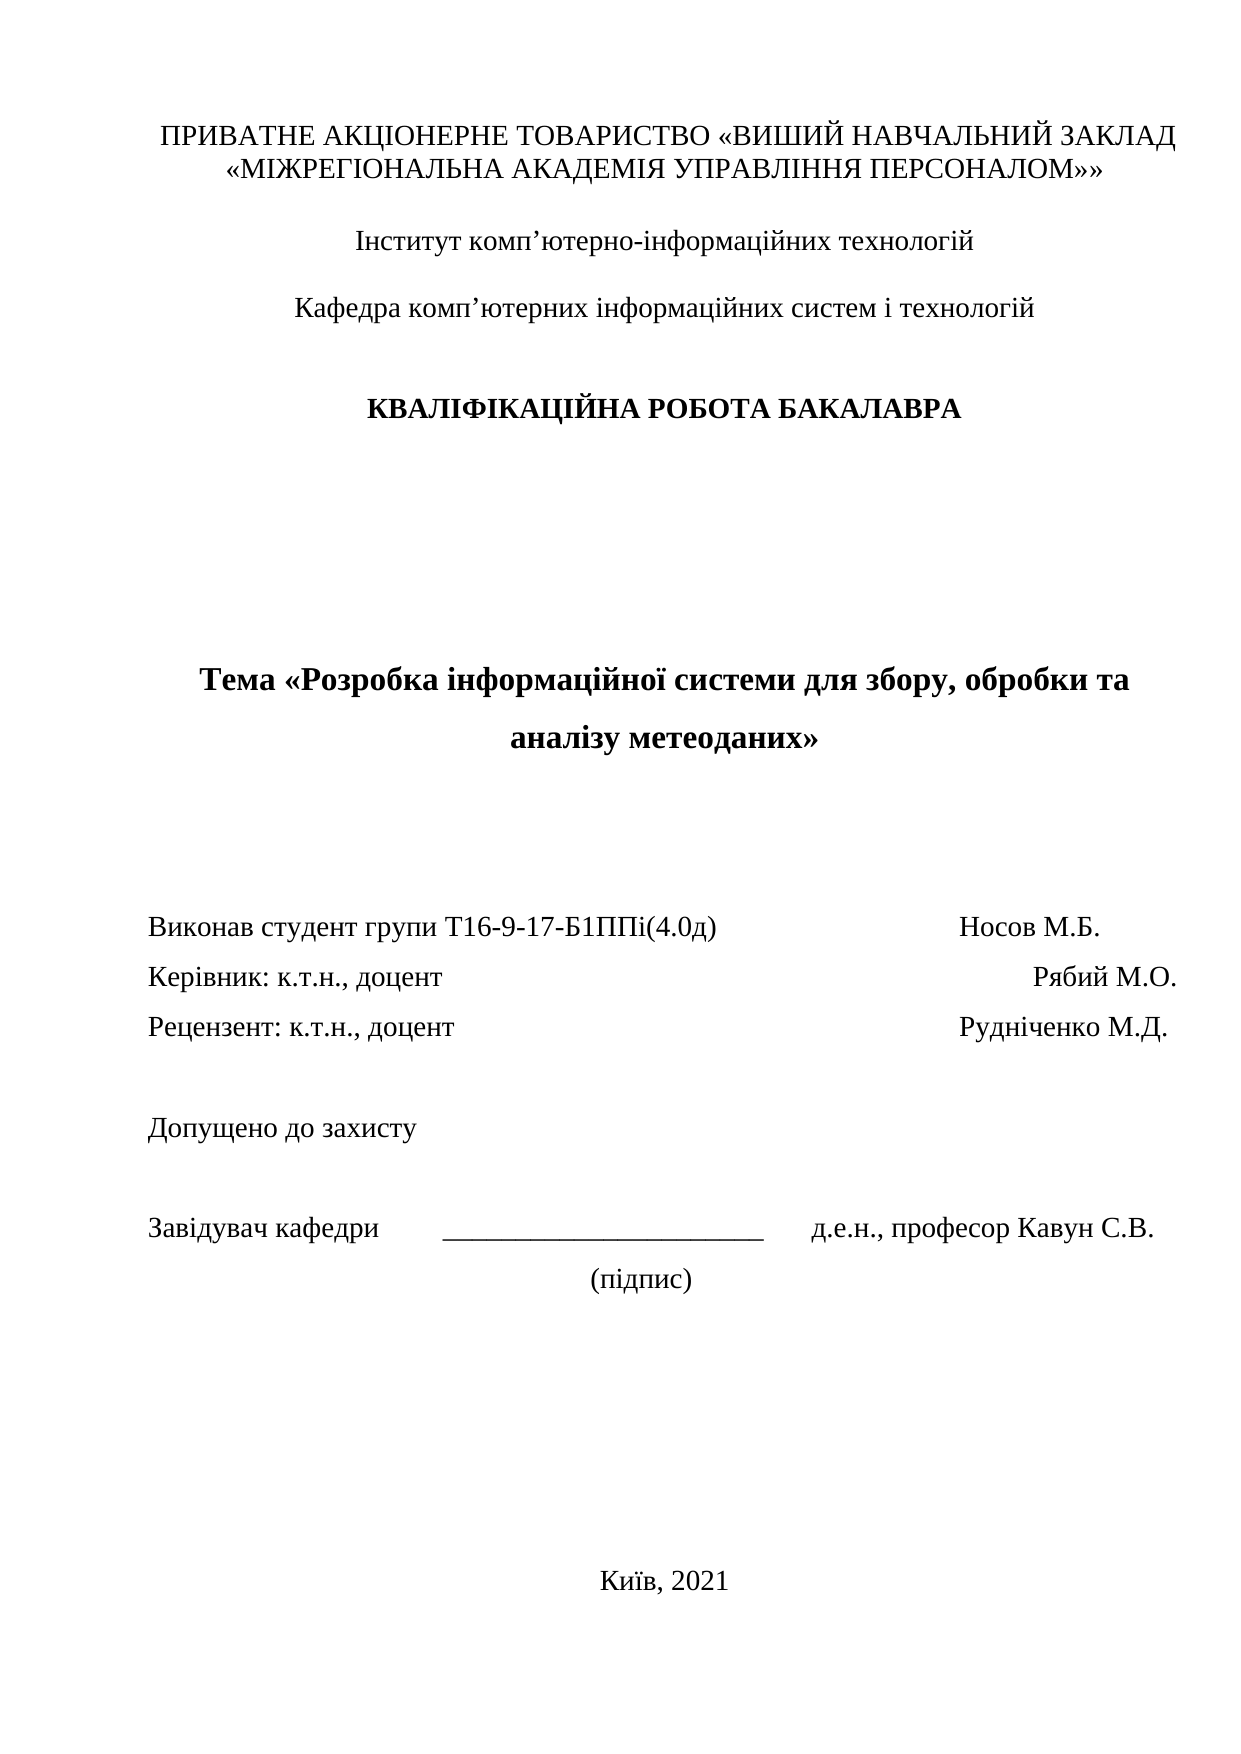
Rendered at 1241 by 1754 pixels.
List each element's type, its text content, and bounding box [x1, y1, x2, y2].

text Керівник: к.т.н., доцент Рябий М.О. [148, 959, 1181, 993]
text Київ, 2021 [148, 1563, 1181, 1596]
text Інститут комп’ютерно-інформаційних технологій [148, 223, 1181, 257]
text ПРИВАТНЕ АКЦІОНЕРНЕ ТОВАРИСТВО «ВИШИЙ НАВЧАЛЬНИЙ ЗАКЛАД [129, 118, 1208, 152]
text (підпис) [223, 1261, 1181, 1294]
text Виконав студент групи T16-9-17-Б1ППі(4.0д) Носов М.Б. [148, 909, 1181, 942]
text Тема «Розробка інформаційної системи для збору, обробки та аналізу метеоданих» [148, 659, 1181, 755]
text Завідувач кафедри ______________________ д.е.н., професор Кавун С.В. [148, 1211, 1181, 1244]
text Допущено до захисту [148, 1110, 1181, 1143]
text КВАЛІФІКАЦІЙНА РОБОТА БАКАЛАВРА [148, 391, 1181, 425]
text Кафедра комп’ютерних інформаційних систем і технологій [148, 291, 1181, 324]
text «МІЖРЕГІОНАЛЬНА АКАДЕМІЯ УПРАВЛІННЯ ПЕРСОНАЛОМ»» [148, 152, 1181, 185]
text Рецензент: к.т.н., доцент Рудніченко М.Д. [148, 1009, 1181, 1043]
